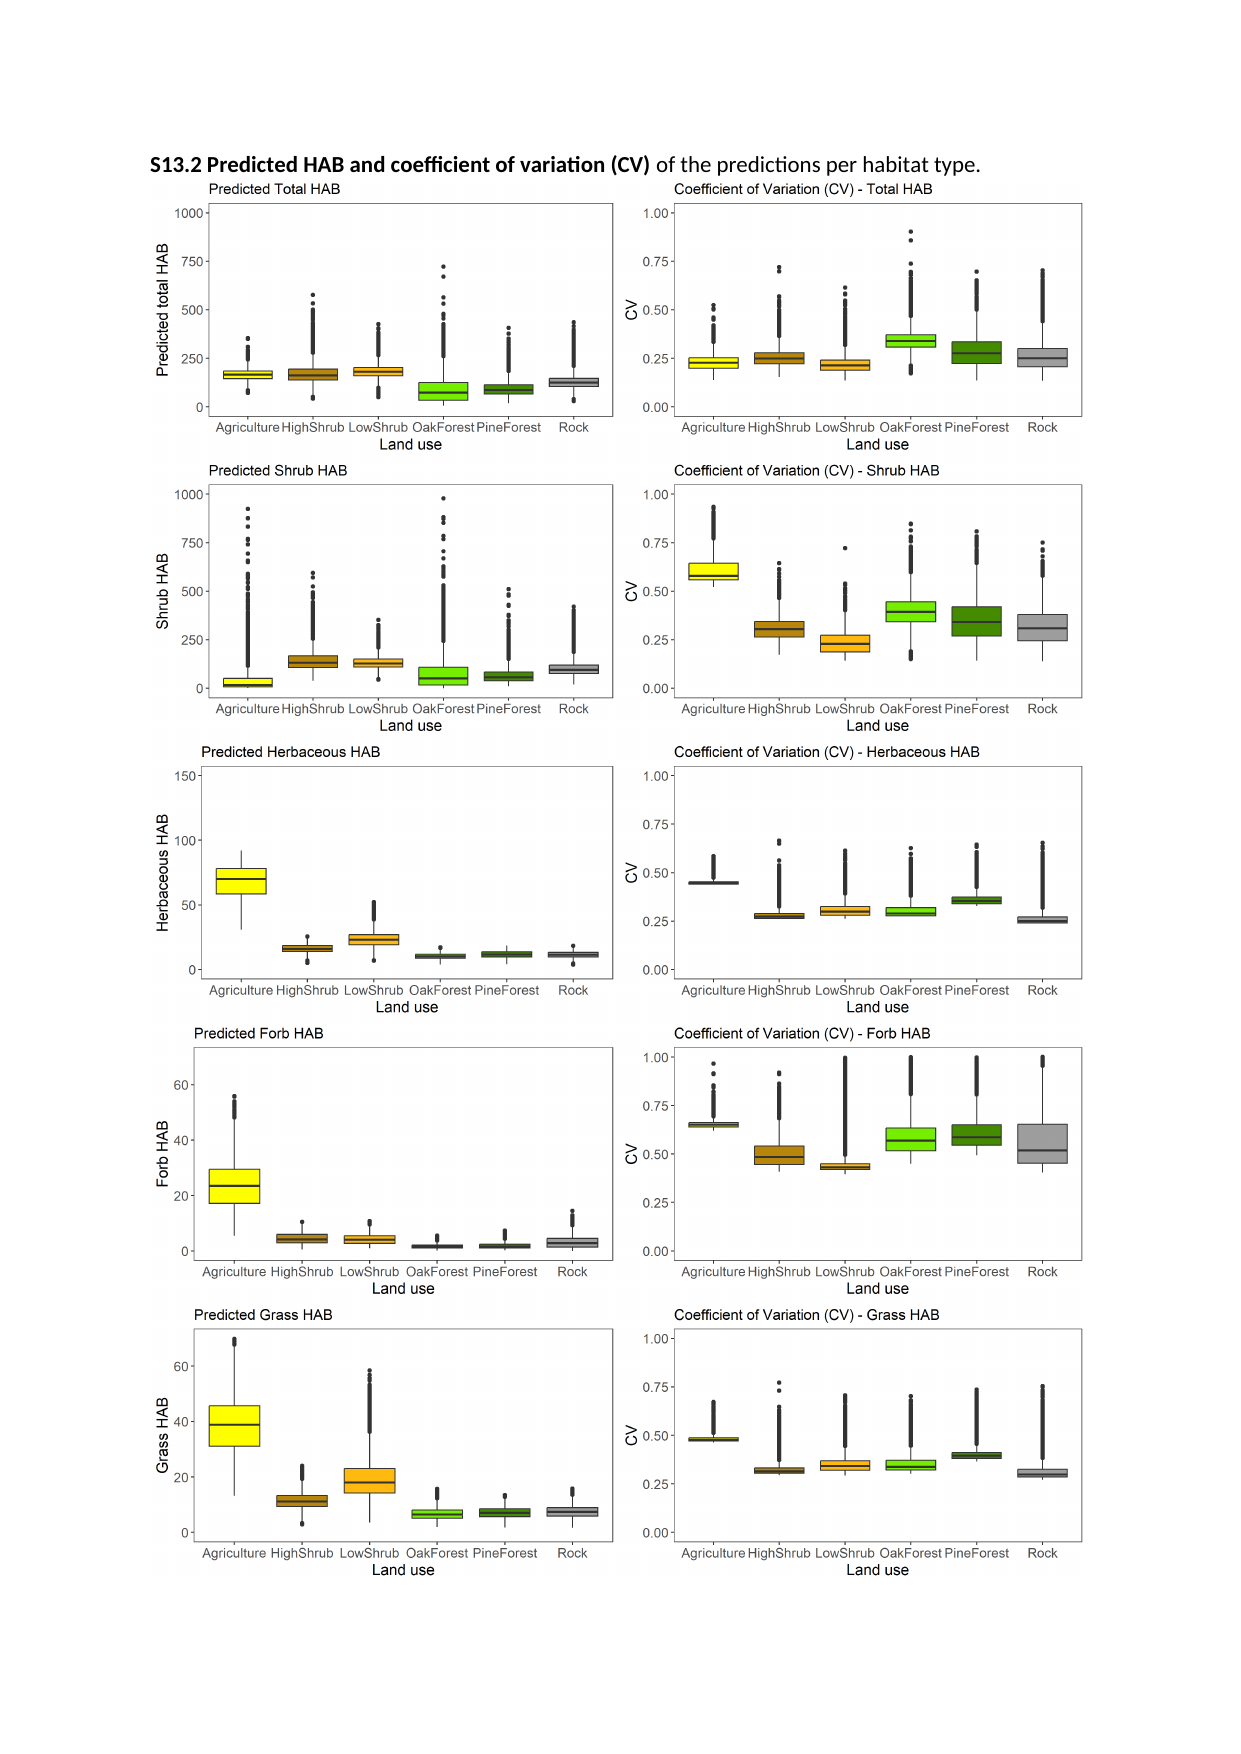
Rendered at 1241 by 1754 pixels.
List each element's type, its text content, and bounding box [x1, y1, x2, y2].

picture [150, 178, 1088, 1584]
text S13.2 Predicted HAB and coefficient of variation (CV) of the predictions per habitat type. [150, 150, 1090, 178]
